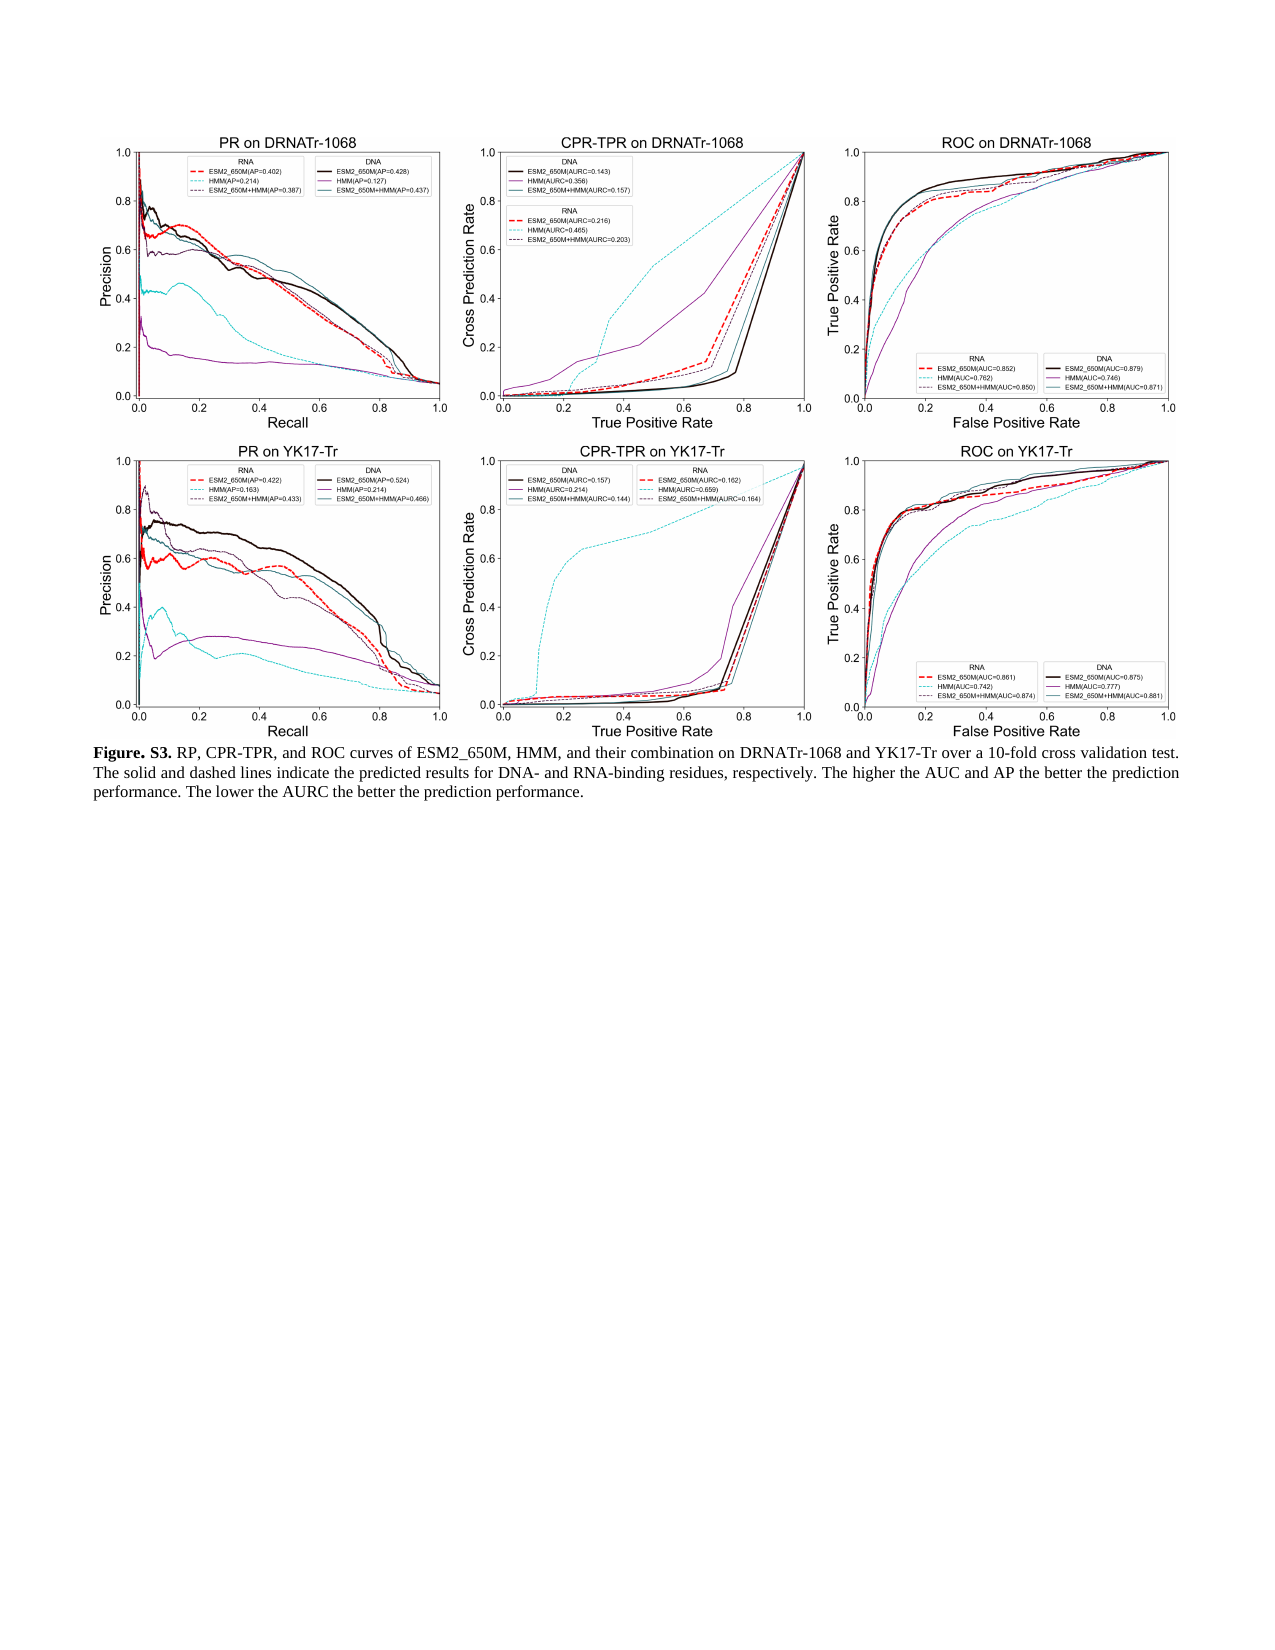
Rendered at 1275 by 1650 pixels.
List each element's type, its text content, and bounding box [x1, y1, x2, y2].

text Figure. S3. RP, CPR-TPR, and ROC curves of ESM2_650M, HMM, and their combination on DRNATr-1068 and YK17-Tr over a 10-fold cross validation test. The solid and dashed lines indicate the predicted results for DNA- and RNA-binding residues, respectively. The higher the AUC and AP the better the prediction performance. The lower the AURC the better the prediction performance. [93, 739, 1182, 801]
picture [99, 137, 1176, 739]
